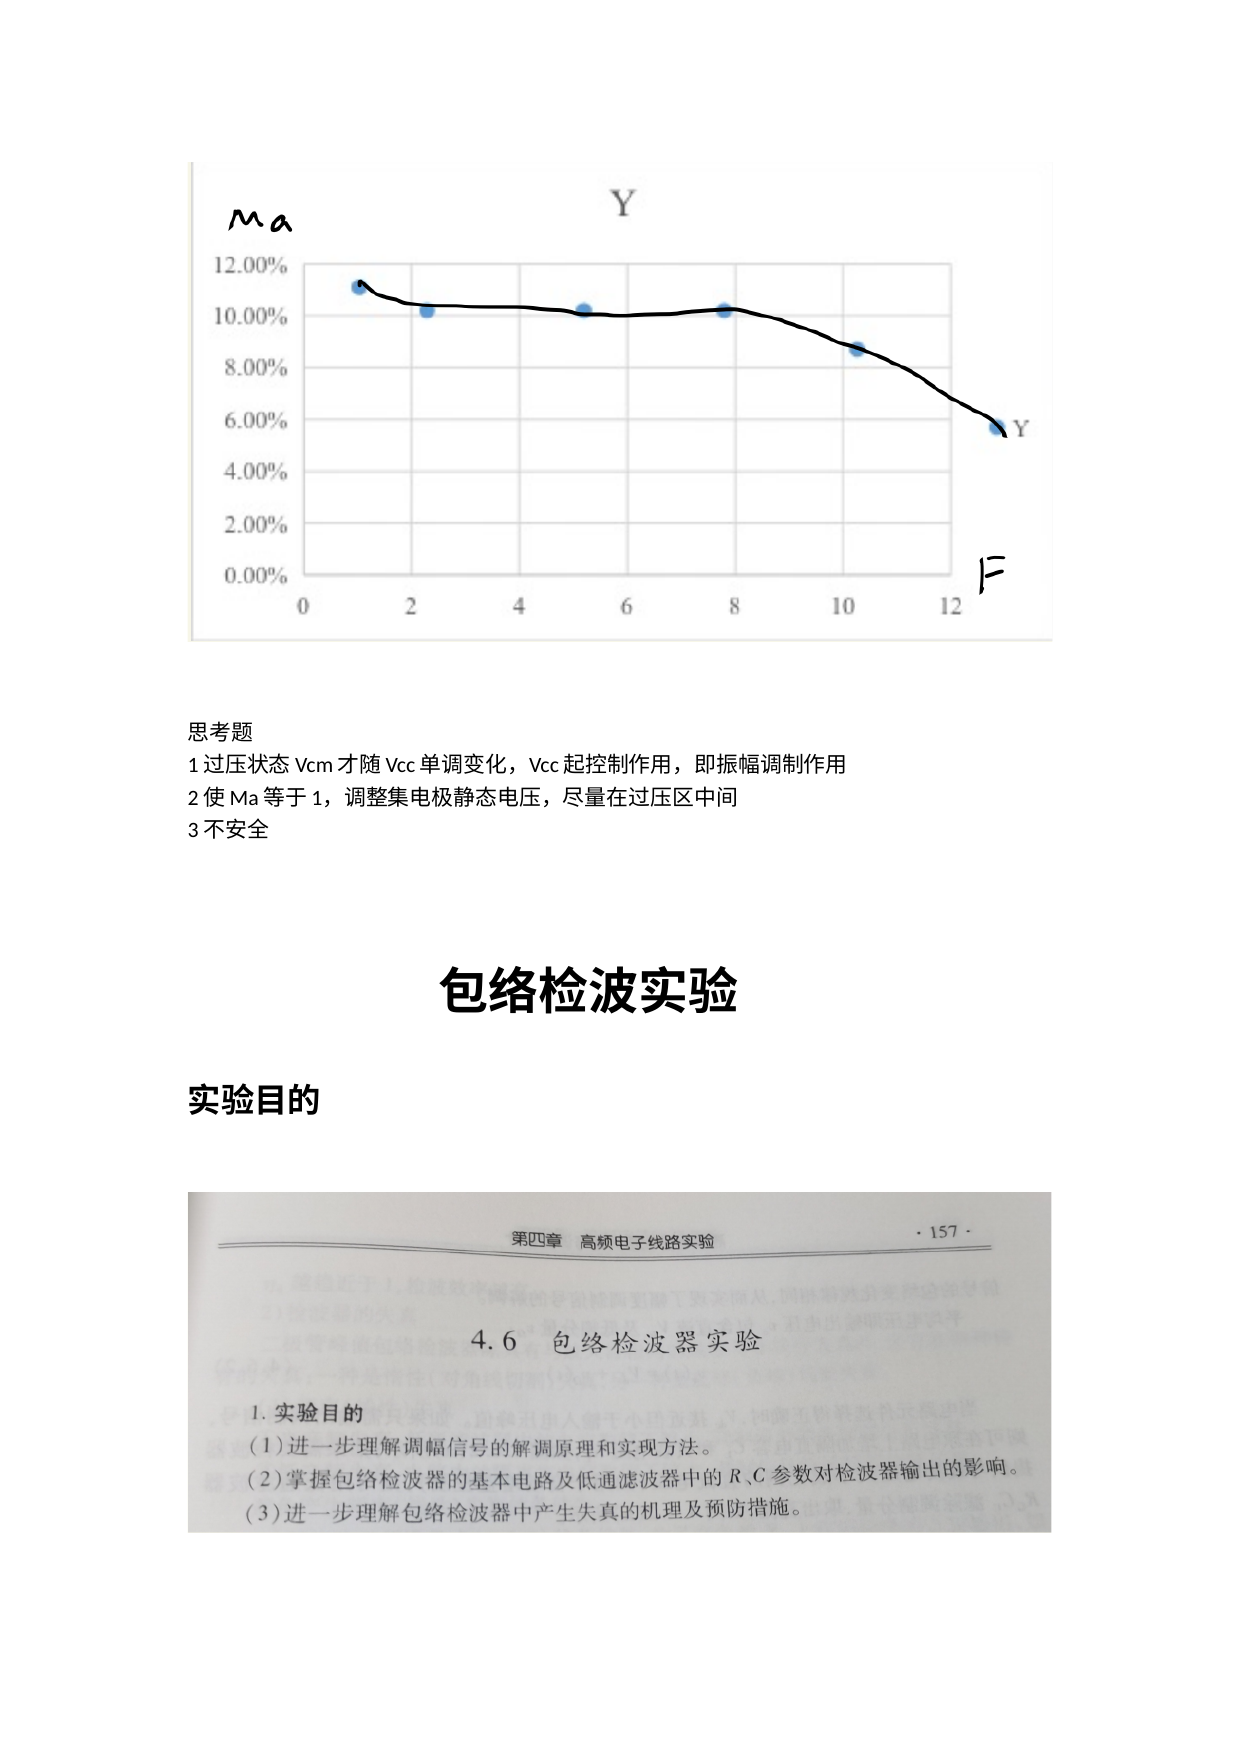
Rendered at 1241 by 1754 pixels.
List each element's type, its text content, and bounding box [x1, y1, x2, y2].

picture [187, 1192, 1052, 1533]
list 1过压状态Vcm才随Vcc单调变化，Vcc起控制作用，即振幅调制作用 [187, 747, 1053, 779]
list 3不安全 [187, 812, 1053, 844]
list 2使Ma等于1，调整集电极静态电压，尽量在过压区中间 [187, 779, 1053, 812]
subtitle 包络检波实验 [187, 939, 1053, 1036]
subtitle 实验目的 [187, 1065, 1053, 1130]
picture [187, 162, 1053, 642]
list 思考题 [187, 714, 1053, 747]
